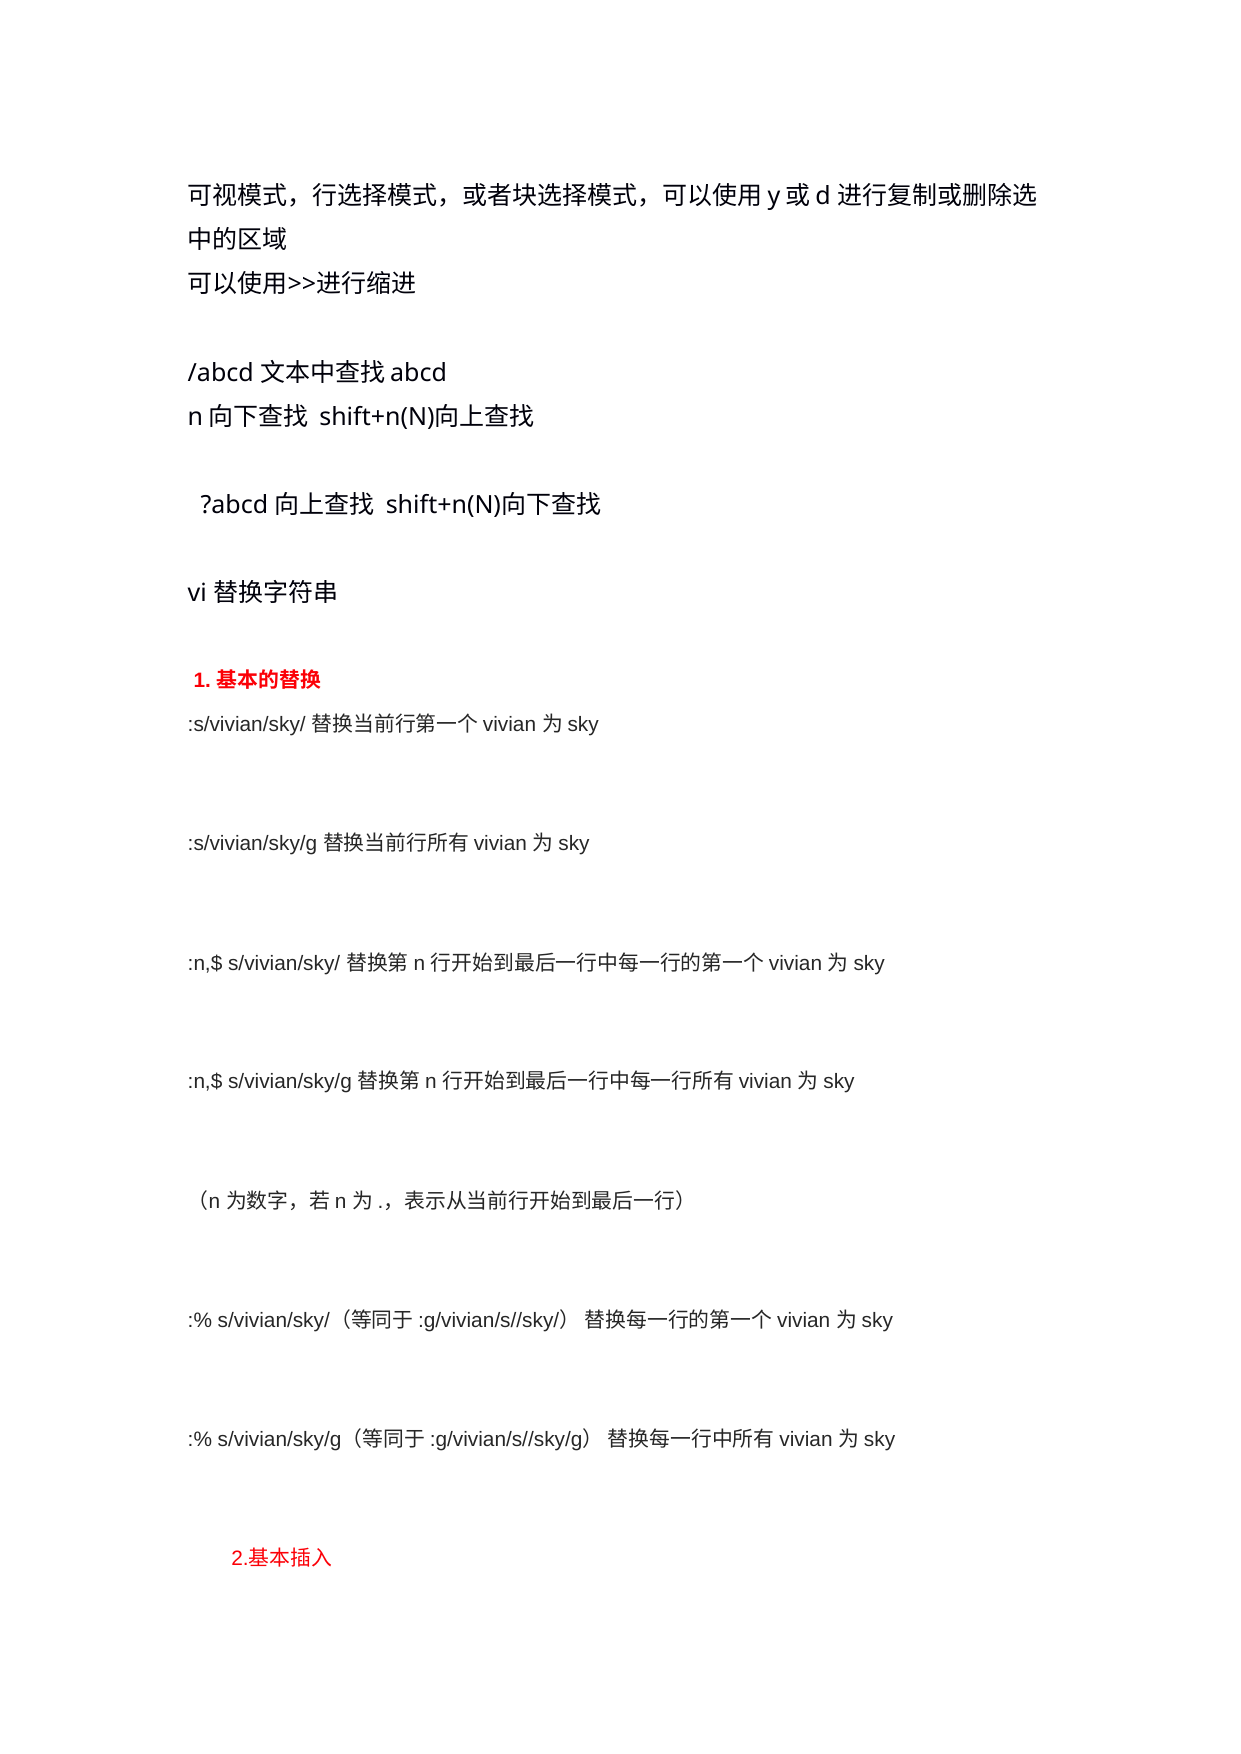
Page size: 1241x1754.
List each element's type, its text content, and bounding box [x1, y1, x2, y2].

text /abcd 文本中查找abcd [187, 348, 1053, 392]
text :n,$ s/vivian/sky/g 替换第 n 行开始到最后一行中每一行所有 vivian 为 sky [187, 1058, 978, 1102]
text :n,$ s/vivian/sky/ 替换第 n 行开始到最后一行中每一行的第一个 vivian 为 sky [187, 939, 978, 983]
text vi 替换字符串 [187, 568, 1053, 613]
text :% s/vivian/sky/（等同于 :g/vivian/s//sky/） 替换每一行的第一个 vivian 为 sky [187, 1296, 978, 1340]
text :s/vivian/sky/g 替换当前行所有 vivian 为 sky [187, 820, 978, 864]
text 可视模式，行选择模式，或者块选择模式，可以使用y或d 进行复制或删除选中的区域 [187, 172, 1053, 260]
text 可以使用>>进行缩进 [187, 260, 1053, 304]
text n向下查找 shift+n(N)向上查找 [187, 392, 1053, 436]
text ?abcd 向上查找 shift+n(N)向下查找 [187, 480, 1053, 524]
text 2.基本插入 [187, 1534, 978, 1578]
text 1. 基本的替换 [187, 657, 1053, 701]
text :% s/vivian/sky/g（等同于 :g/vivian/s//sky/g） 替换每一行中所有 vivian 为 sky [187, 1415, 978, 1459]
text （n 为数字，若 n 为 .，表示从当前行开始到最后一行） [187, 1177, 978, 1221]
text :s/vivian/sky/ 替换当前行第一个 vivian 为 sky [187, 701, 978, 745]
